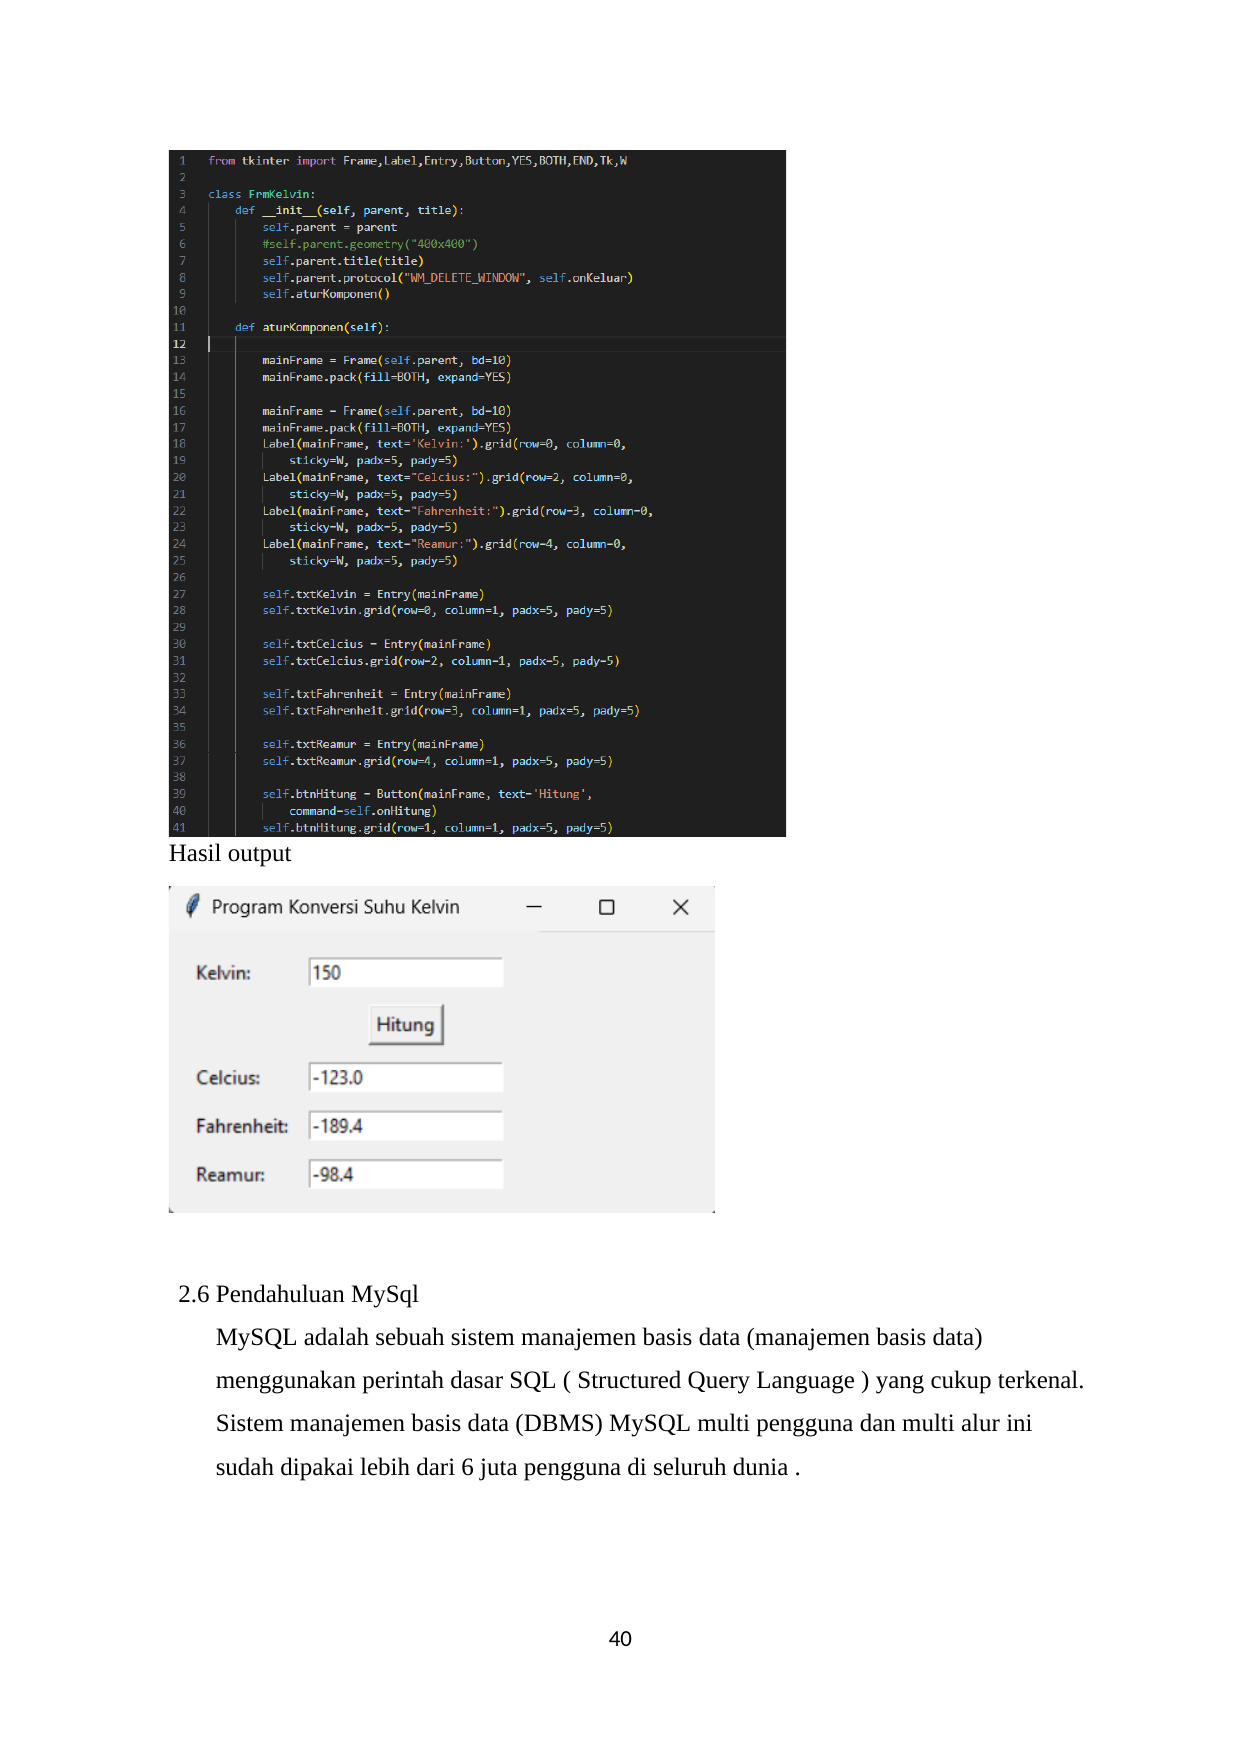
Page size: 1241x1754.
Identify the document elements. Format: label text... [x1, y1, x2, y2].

picture [168, 150, 787, 837]
list Pendahuluan MySql [178, 1279, 1090, 1308]
list MySQL adalah sebuah sistem manajemen basis data (manajemen basis data) menggunakan perintah dasar SQL ( Structured Query Language ) yang cukup terkenal. Sistem manajemen basis data (DBMS) MySQL multi pengguna dan multi alur ini sudah dipakai lebih dari 6 juta pengguna di seluruh dunia . [216, 1322, 1090, 1480]
picture [168, 886, 715, 1213]
